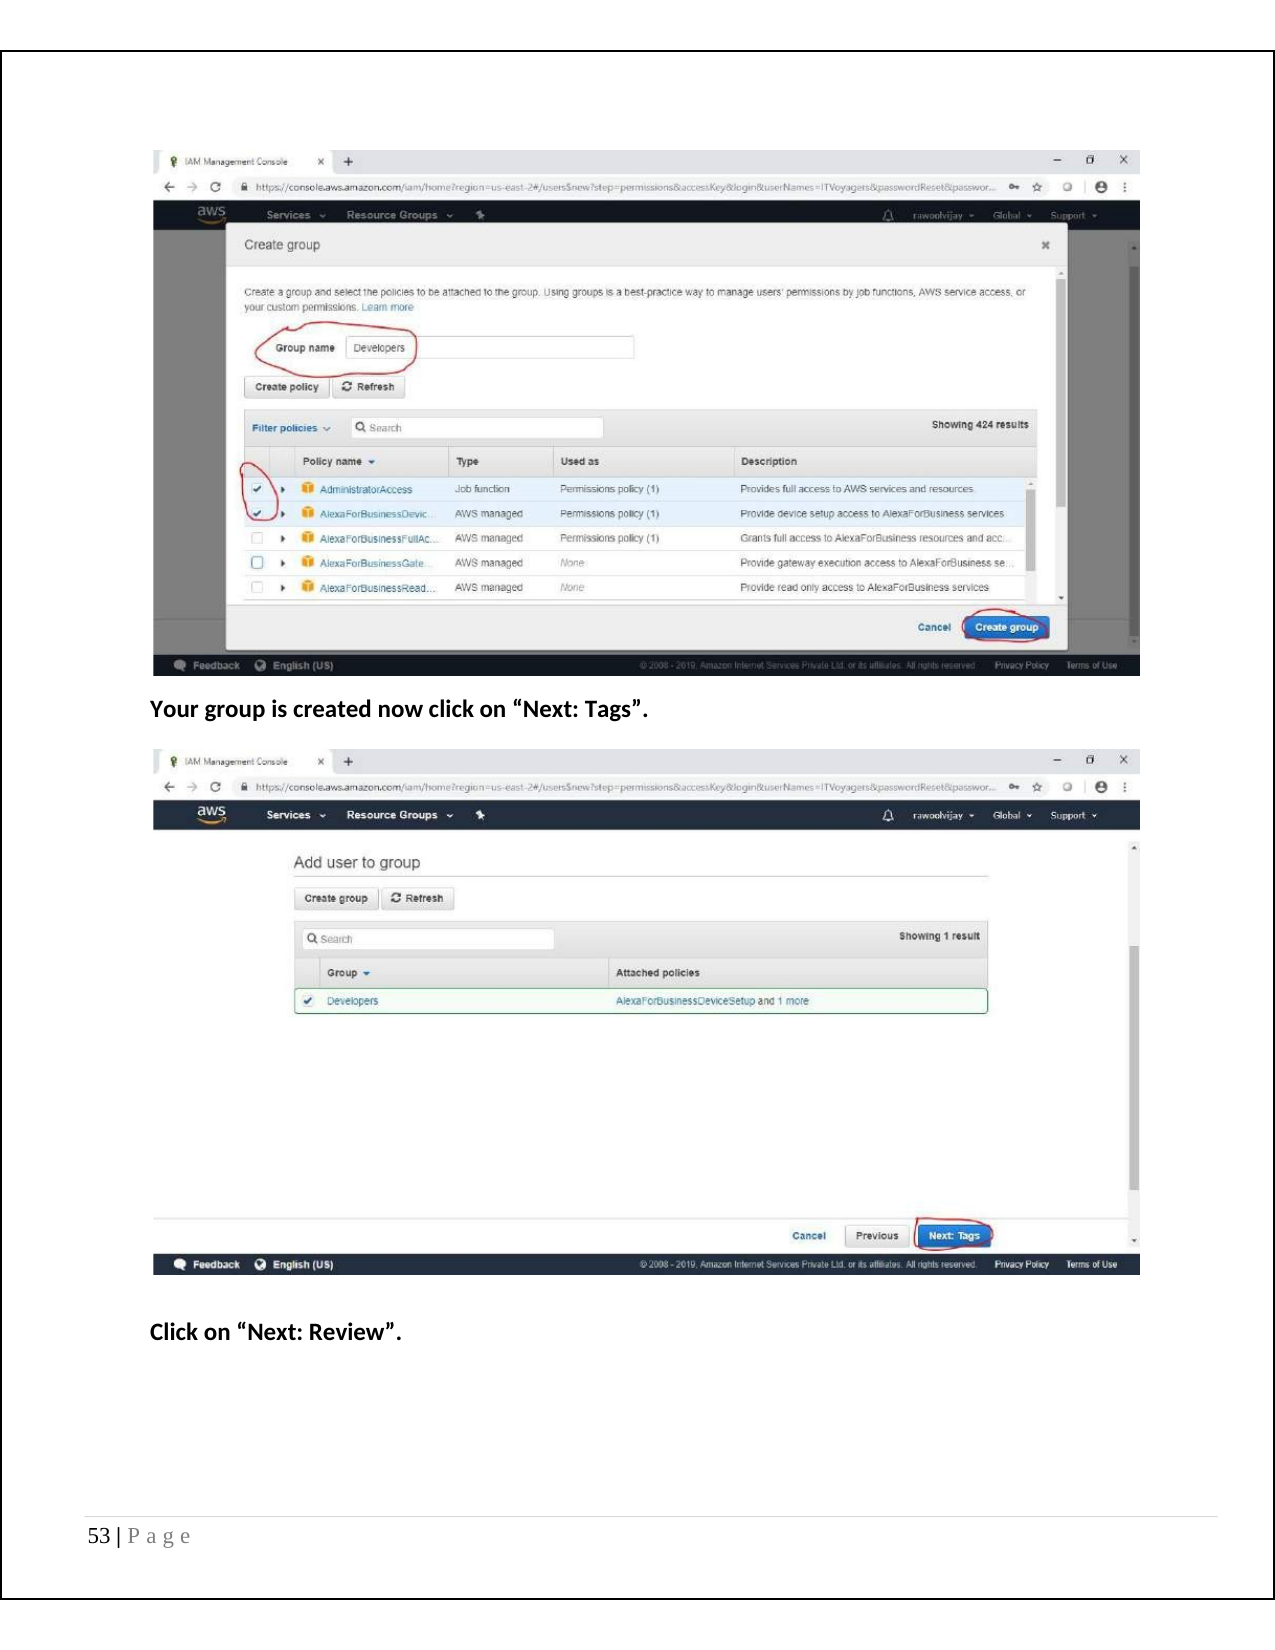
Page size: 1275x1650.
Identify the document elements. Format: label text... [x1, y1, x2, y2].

subtitle Your group is created now click on “Next: Tags”. [150, 694, 1273, 724]
picture [153, 150, 1140, 676]
text Click on “Next: Review”. [150, 1316, 1273, 1347]
picture [153, 749, 1140, 1275]
